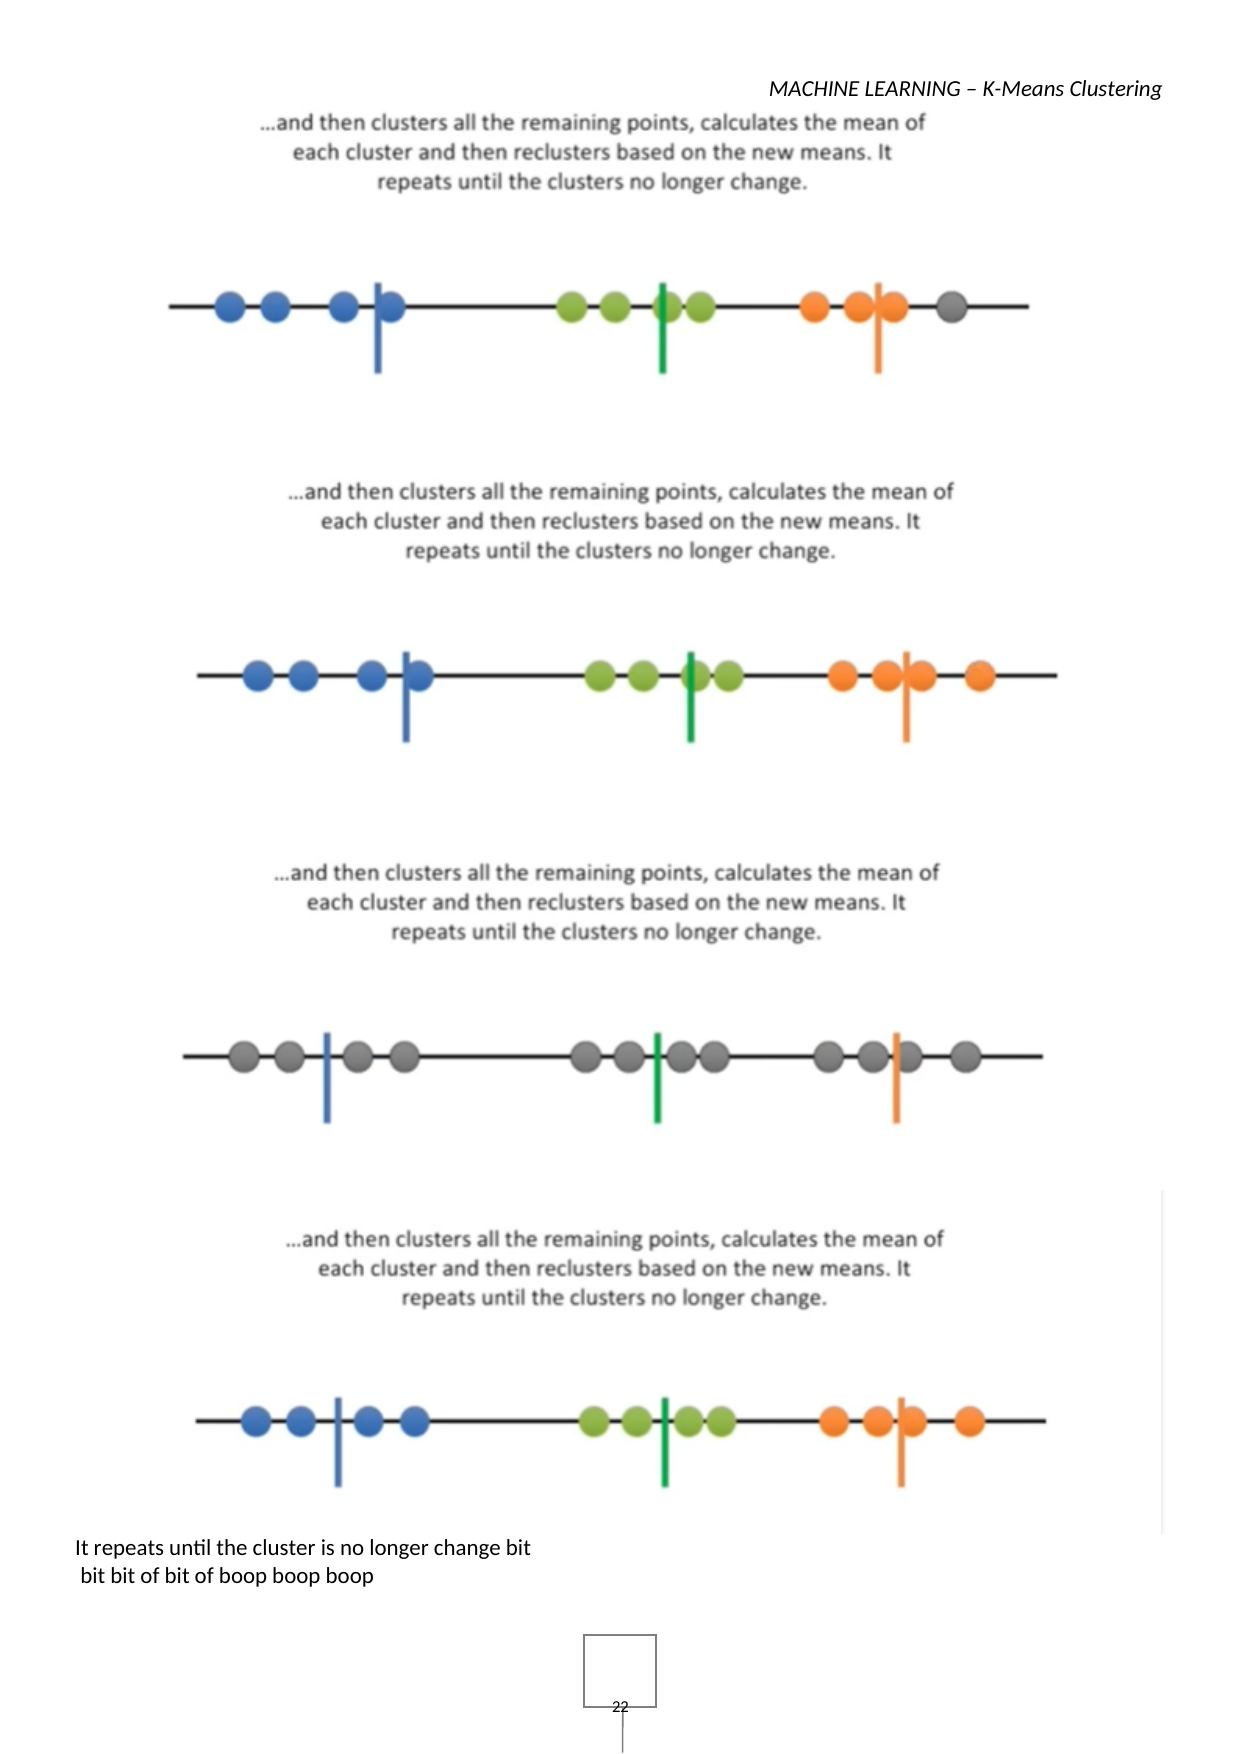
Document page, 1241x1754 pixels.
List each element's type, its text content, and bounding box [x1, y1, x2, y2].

picture [75, 101, 1166, 807]
text It repeats until the cluster is no longer change bit [75, 1534, 1165, 1561]
picture [75, 834, 1166, 1534]
text bit bit of bit of boop boop boop [75, 1561, 1165, 1589]
